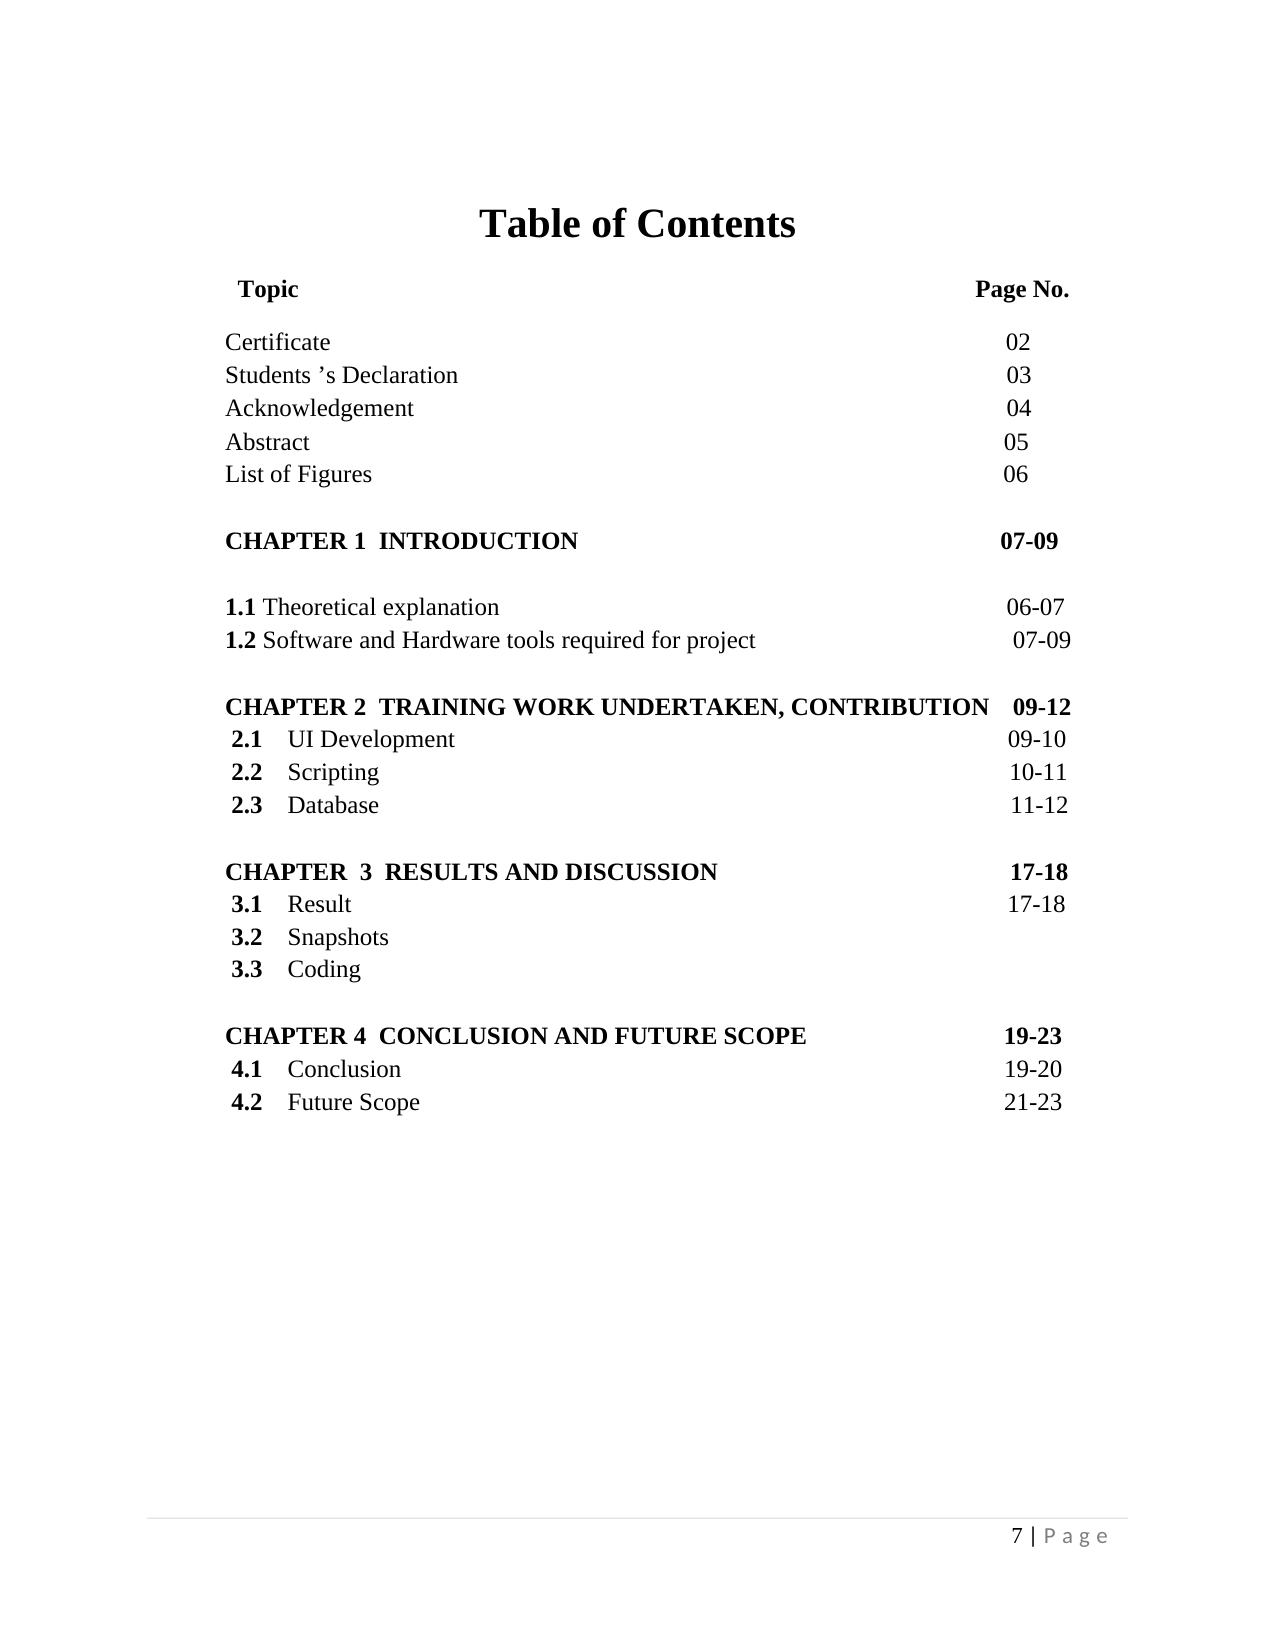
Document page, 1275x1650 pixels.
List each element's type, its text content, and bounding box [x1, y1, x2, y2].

text Topic Page No. [237, 274, 1235, 303]
subtitle Table of Contents [214, 198, 1061, 246]
